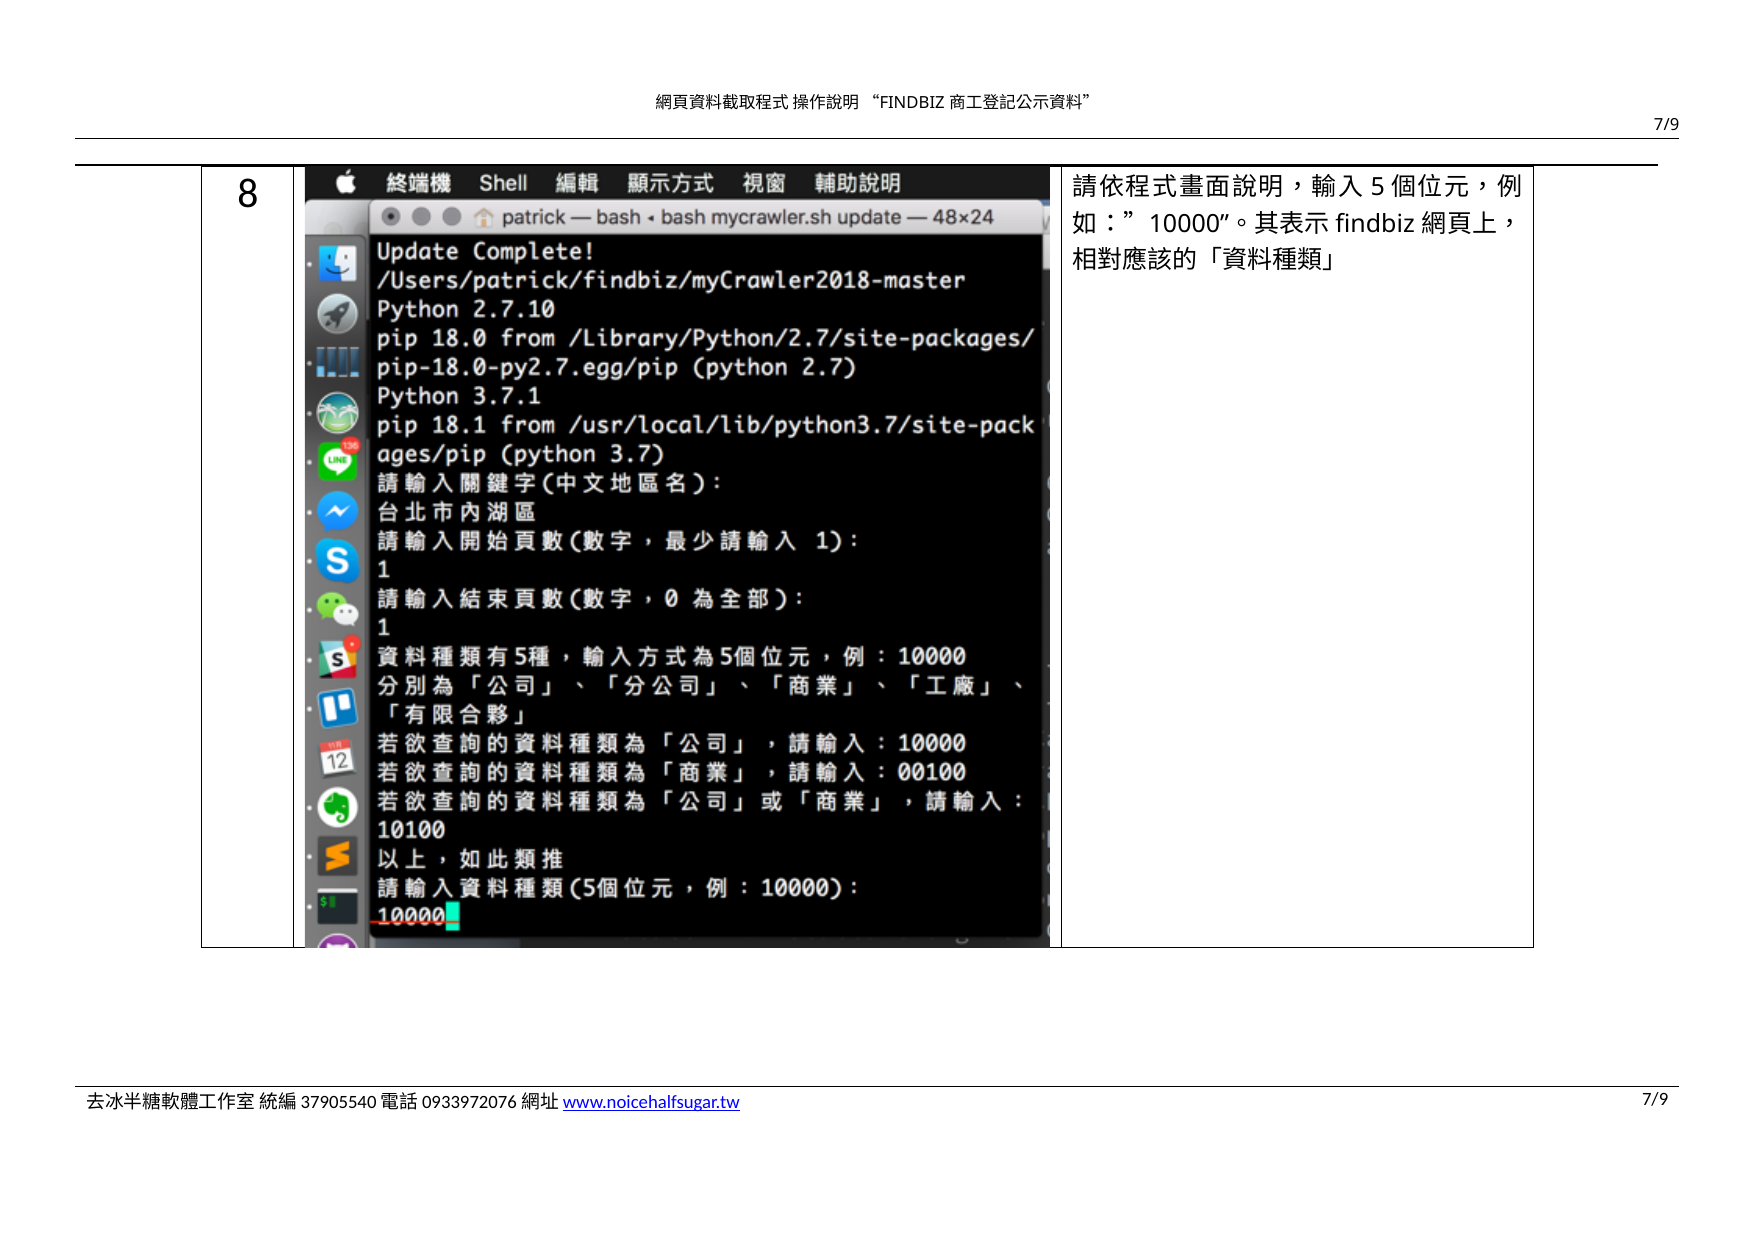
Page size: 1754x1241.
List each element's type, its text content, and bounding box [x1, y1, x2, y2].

picture [304, 166, 1050, 948]
table_cell [1050, 167, 1061, 947]
table_cell 請依程式畫面說明，輸入5個位元，例如：”10000”。其表示findbiz 網頁上，相對應該的「資料種類」 [1062, 167, 1533, 947]
table_cell 8 [202, 167, 293, 947]
table_cell [294, 167, 304, 947]
